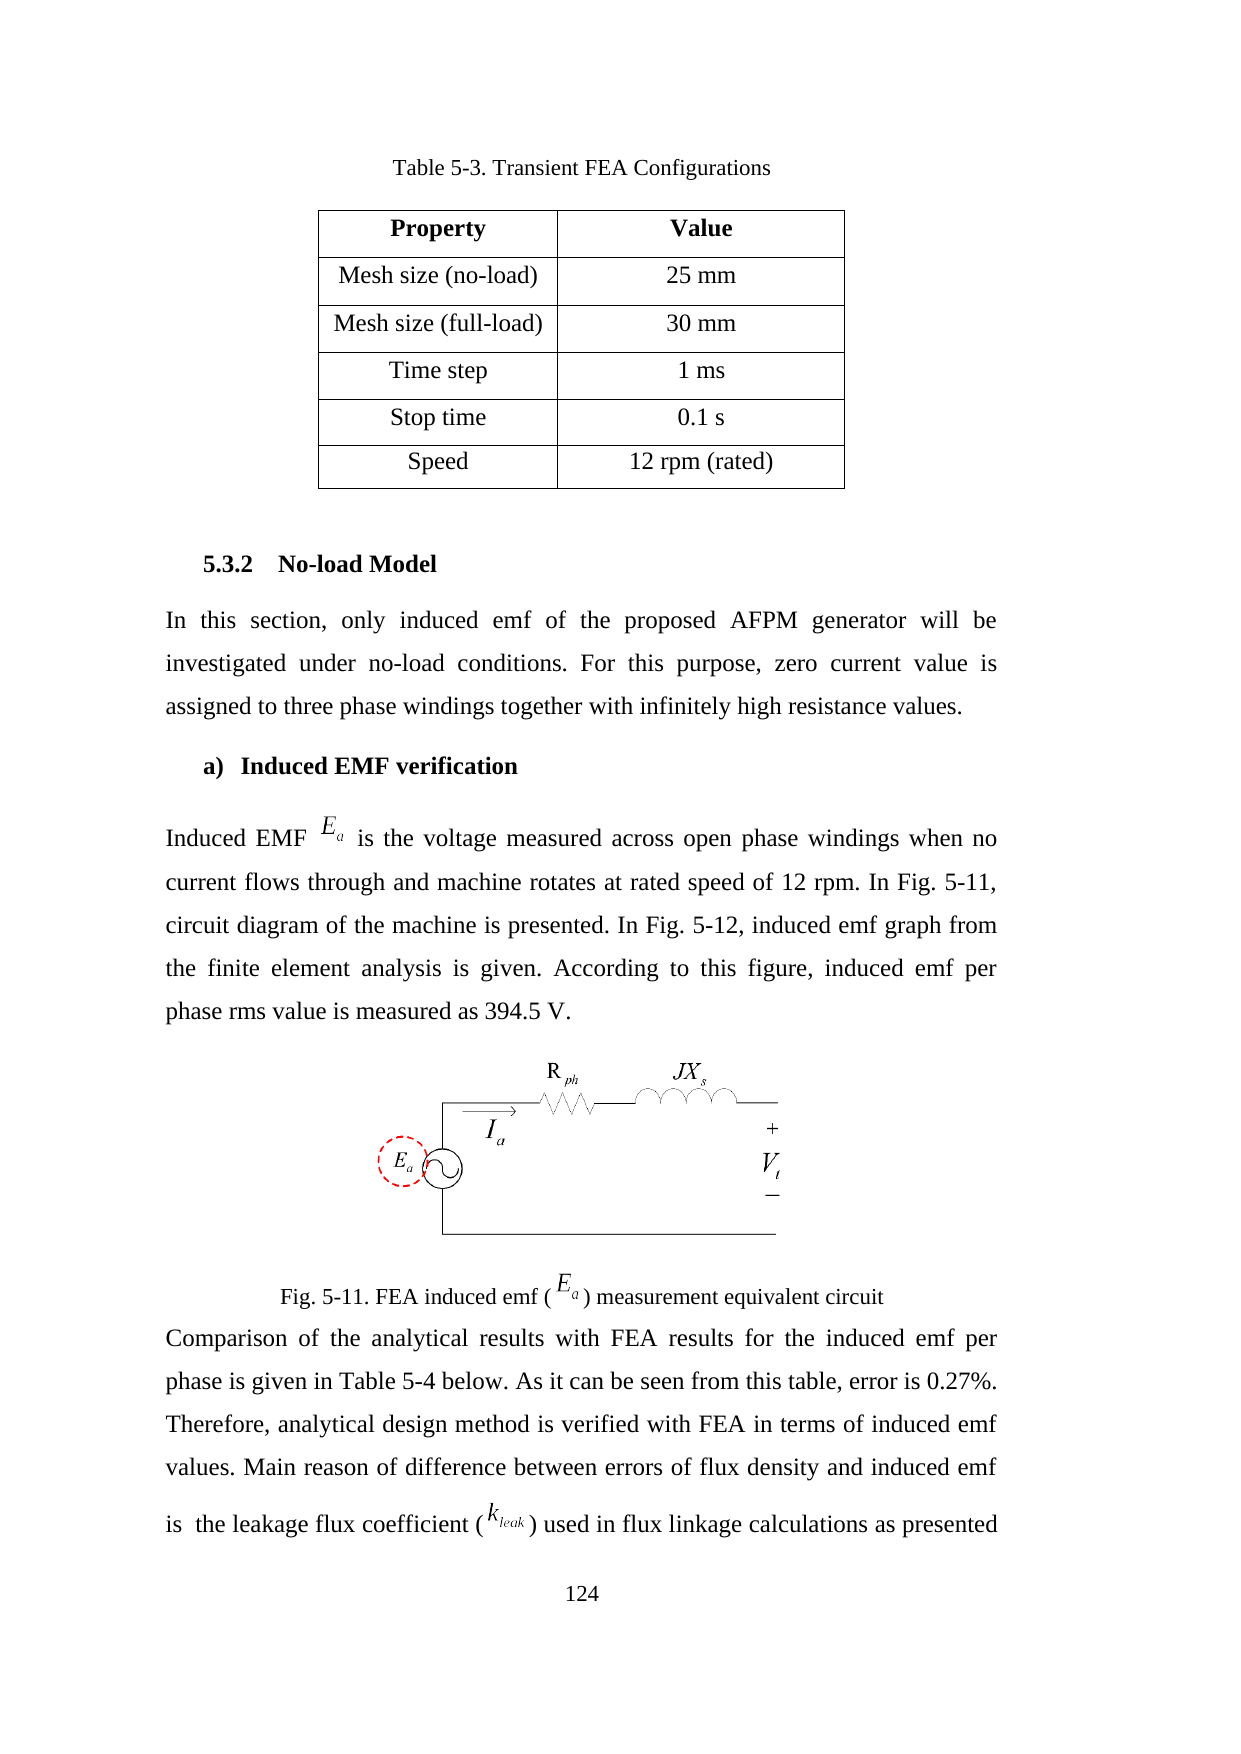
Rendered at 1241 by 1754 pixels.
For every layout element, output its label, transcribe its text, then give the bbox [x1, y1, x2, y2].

picture [377, 1055, 786, 1235]
subtitle Induced EMF verification [203, 751, 998, 780]
table_cell Time step [319, 353, 557, 399]
text In this section, only induced emf of the proposed AFPM generator will be investigated under no-load conditions. For this purpose, zero current value is assigned to three phase windings together with infinitely high resistance values. [165, 605, 998, 720]
list Fig. 5-11. FEA induced emf () measurement equivalent circuit [165, 1265, 998, 1309]
subtitle No-load Model [203, 549, 998, 578]
table_header Property [319, 211, 557, 257]
table_cell 1 ms [558, 353, 844, 399]
table_cell Speed [319, 446, 557, 488]
table_header Value [558, 211, 844, 257]
table_cell Mesh size (full-load) [319, 306, 557, 352]
text Induced EMF is the voltage measured across open phase windings when no current flows through and machine rotates at rated speed of 12 rpm. In Fig. 5-11, circuit diagram of the machine is presented. In Fig. 5-12, induced emf graph from the finite element analysis is given. According to this figure, induced emf per phase rms value is measured as 394.5 V. [165, 807, 998, 1025]
table_cell 30 mm [558, 306, 844, 352]
text Table 5-3. Transient FEA Configurations [165, 153, 998, 180]
table_cell 0.1 s [558, 400, 844, 445]
table_cell Stop time [319, 400, 557, 445]
table_cell Mesh size (no-load) [319, 258, 557, 304]
table_cell 25 mm [558, 258, 844, 304]
table_cell 12 rpm (rated) [558, 446, 844, 488]
